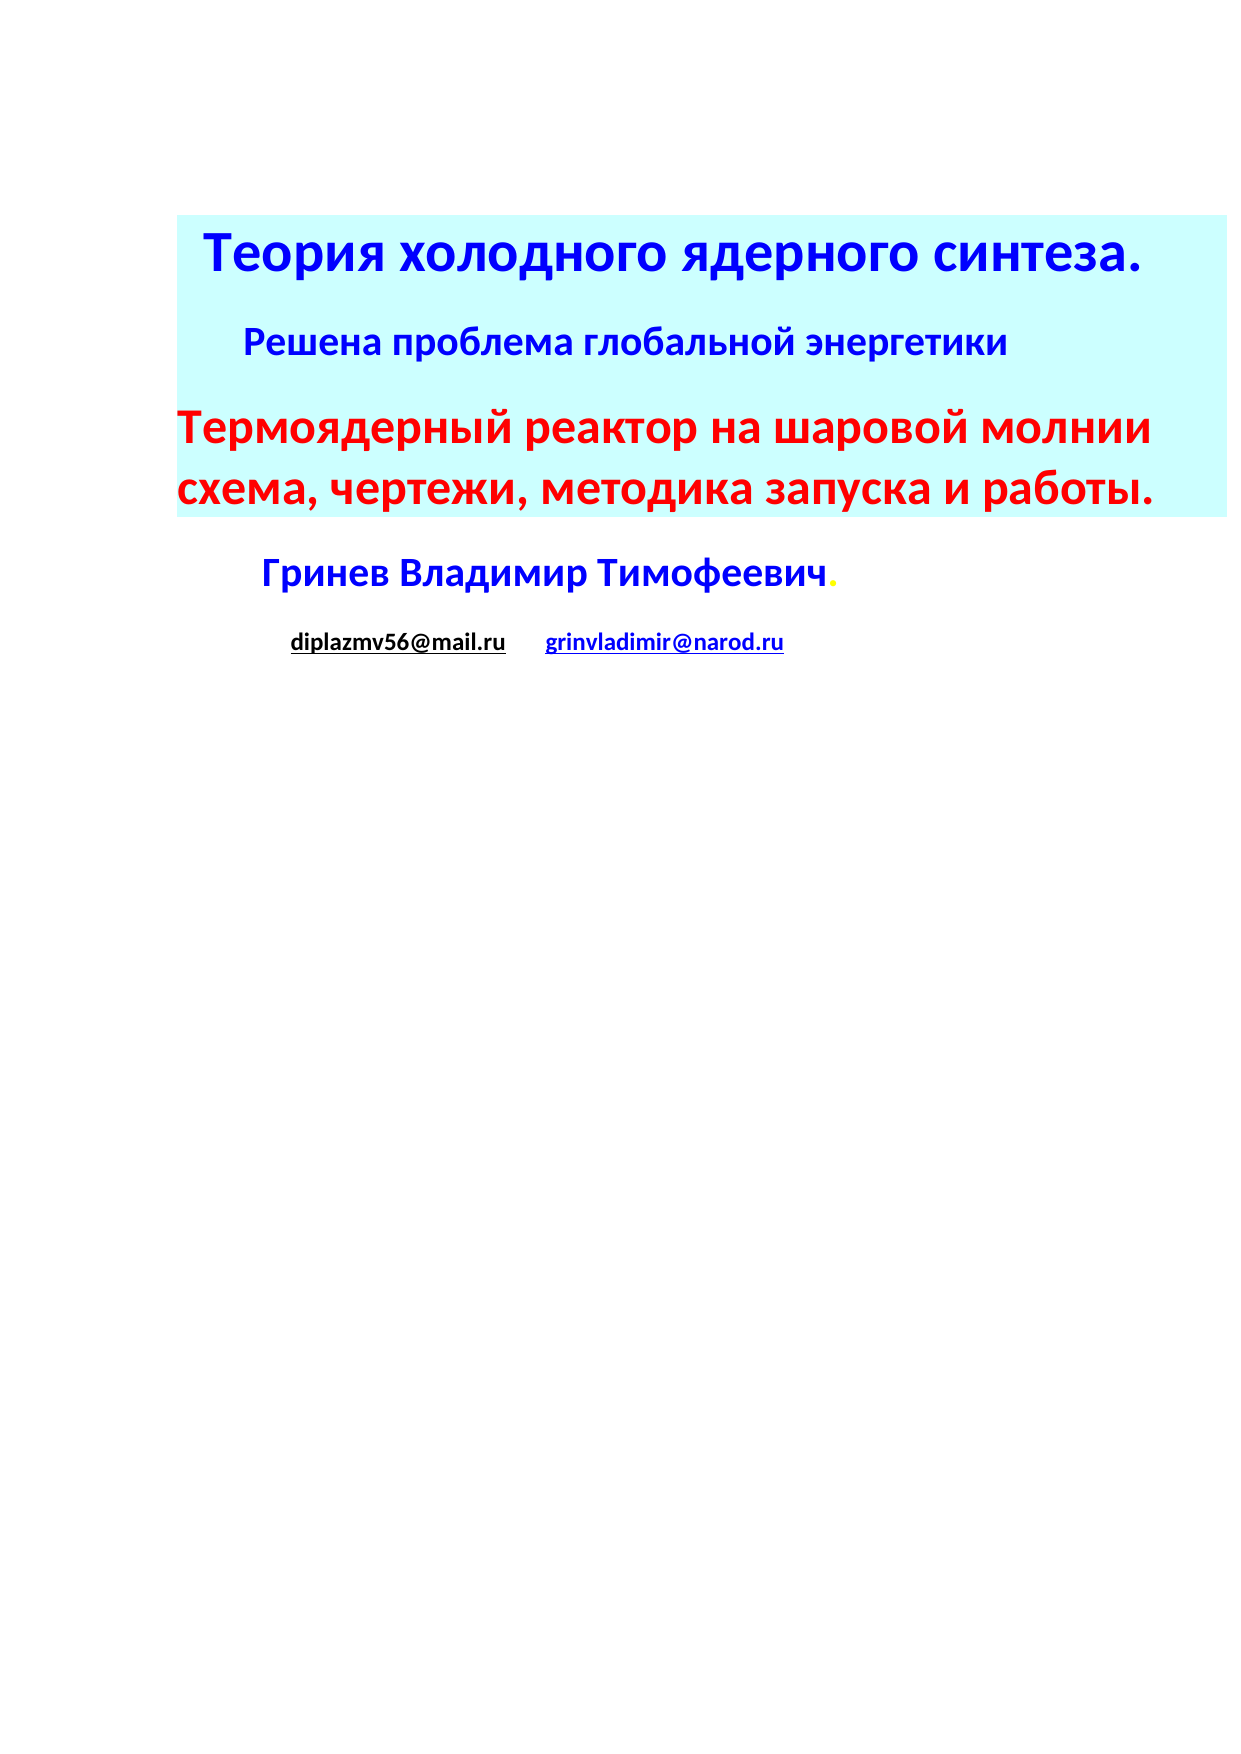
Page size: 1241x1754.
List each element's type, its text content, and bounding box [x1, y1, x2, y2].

text Термоядерный реактор на шаровой молнии схема, чертежи, методика запуска и работы. [177, 395, 1227, 517]
text Решена проблема глобальной энергетики [177, 315, 1227, 366]
text Теория холодного ядерного синтеза. [177, 215, 1227, 286]
text diplazmv56@mail.ru grinvladimir@narod.ru [177, 626, 1227, 657]
text Гринев Владимир Тимофеевич. [177, 546, 1227, 597]
